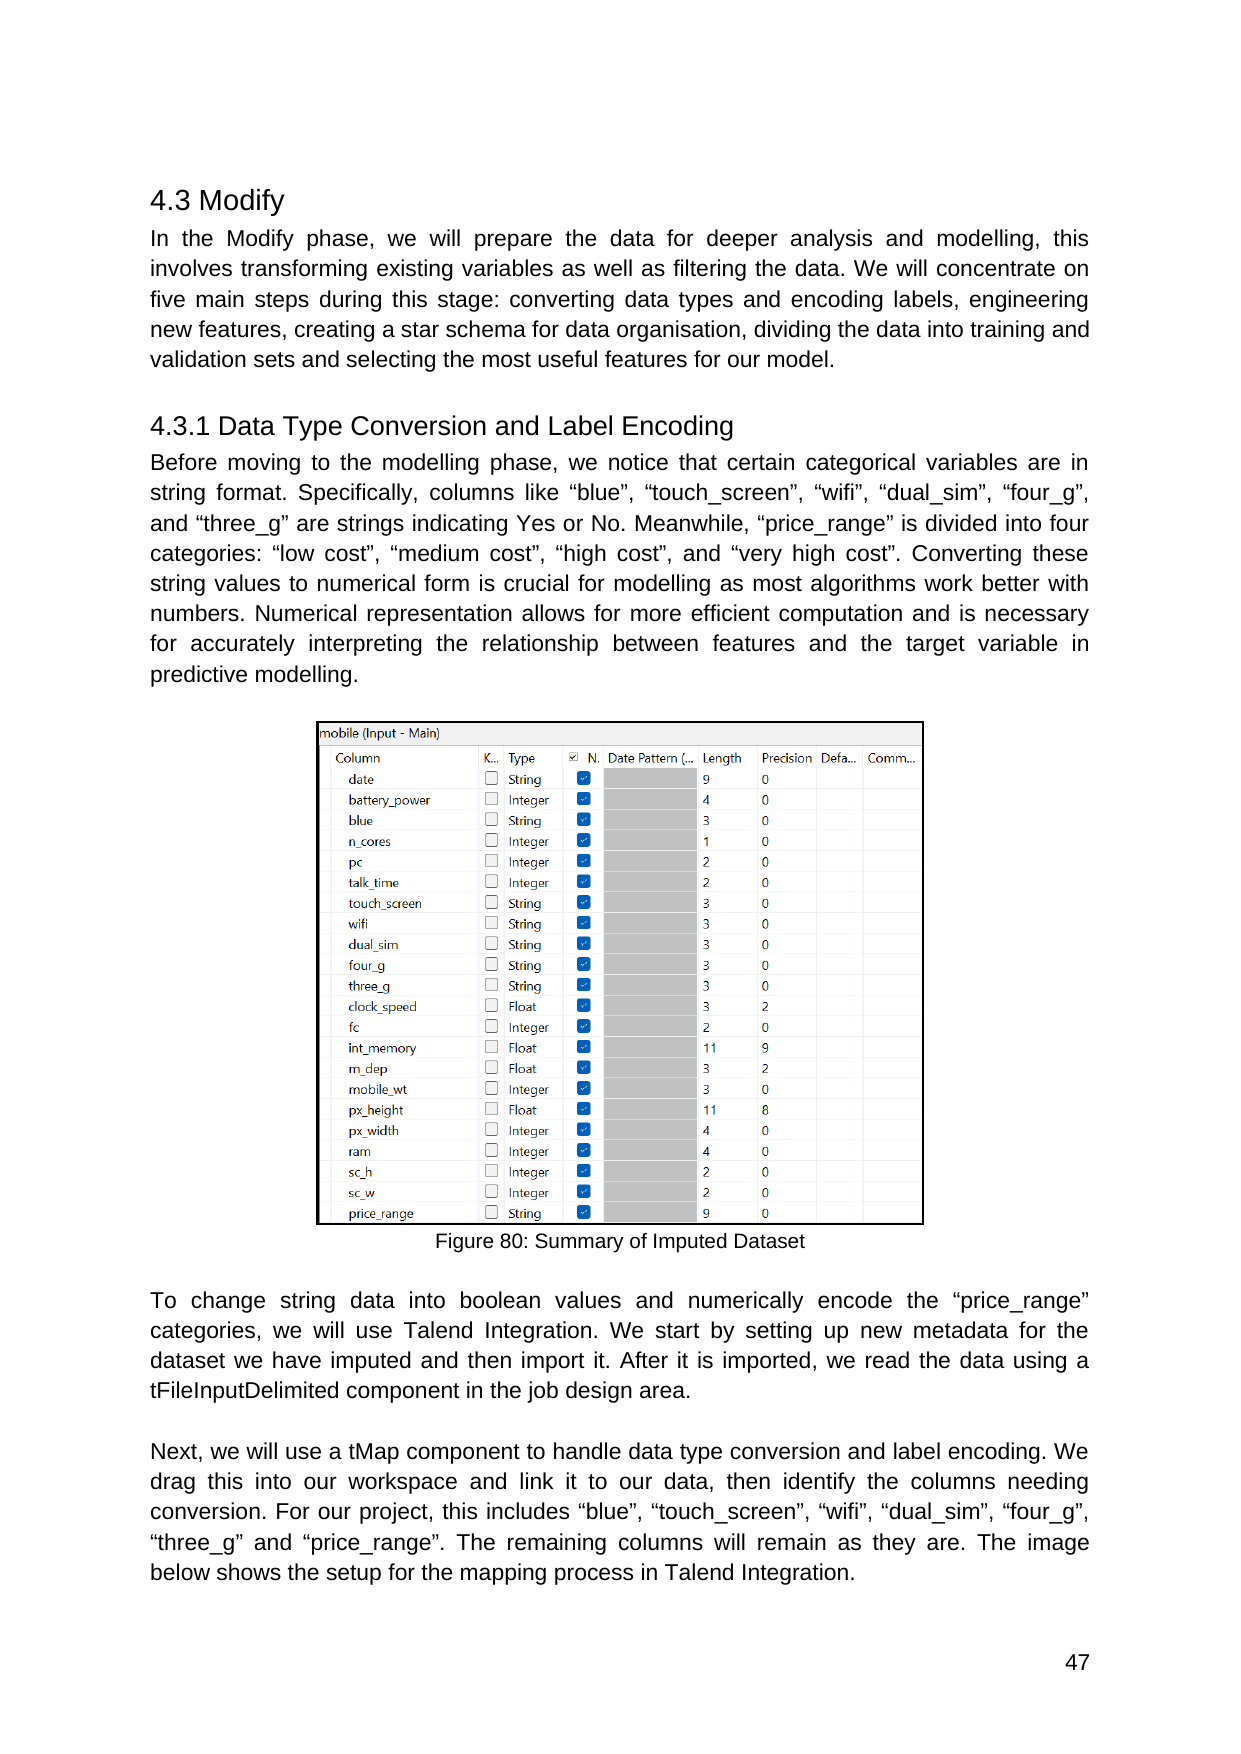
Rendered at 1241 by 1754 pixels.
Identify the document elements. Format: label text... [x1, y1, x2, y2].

text Before moving to the modelling phase, we notice that certain categorical variables are in string format. Specifically, columns like “blue”, “touch_screen”, “wifi”, “dual_sim”, “four_g”, and “three_g” are strings indicating Yes or No. Meanwhile, “price_range” is divided into four categories: “low cost”, “medium cost”, “high cost”, and “very high cost”. Converting these string values to numerical form is crucial for modelling as most algorithms work better with numbers. Numerical representation allows for more efficient computation and is necessary for accurately interpreting the relationship between features and the target variable in predictive modelling. [150, 449, 1090, 687]
text To change string data into boolean values and numerically encode the “price_range” categories, we will use Talend Integration. We start by setting up new metadata for the dataset we have imputed and then import it. After it is imported, we read the data using a tFileInputDelimited component in the job design area. [150, 1287, 1090, 1404]
subtitle 4.3.1 Data Type Conversion and Label Encoding [150, 409, 1090, 441]
text In the Modify phase, we will prepare the data for deeper analysis and modelling, this involves transforming existing variables as well as filtering the data. We will concentrate on five main steps during this stage: converting data types and encoding labels, engineering new features, creating a star schema for data organisation, dividing the data into training and validation sets and selecting the most useful features for our model. [150, 225, 1090, 372]
picture [319, 723, 922, 1223]
subtitle 4.3 Modify [150, 183, 1090, 217]
text Next, we will use a tMap component to handle data type conversion and label encoding. We drag this into our workspace and link it to our data, then identify the columns needing conversion. For our project, this includes “blue”, “touch_screen”, “wifi”, “dual_sim”, “four_g”, “three_g” and “price_range”. The remaining columns will remain as they are. The image below shows the setup for the mapping process in Talend Integration. [150, 1438, 1090, 1585]
text Figure 80: Summary of Imputed Dataset [150, 1229, 1090, 1253]
